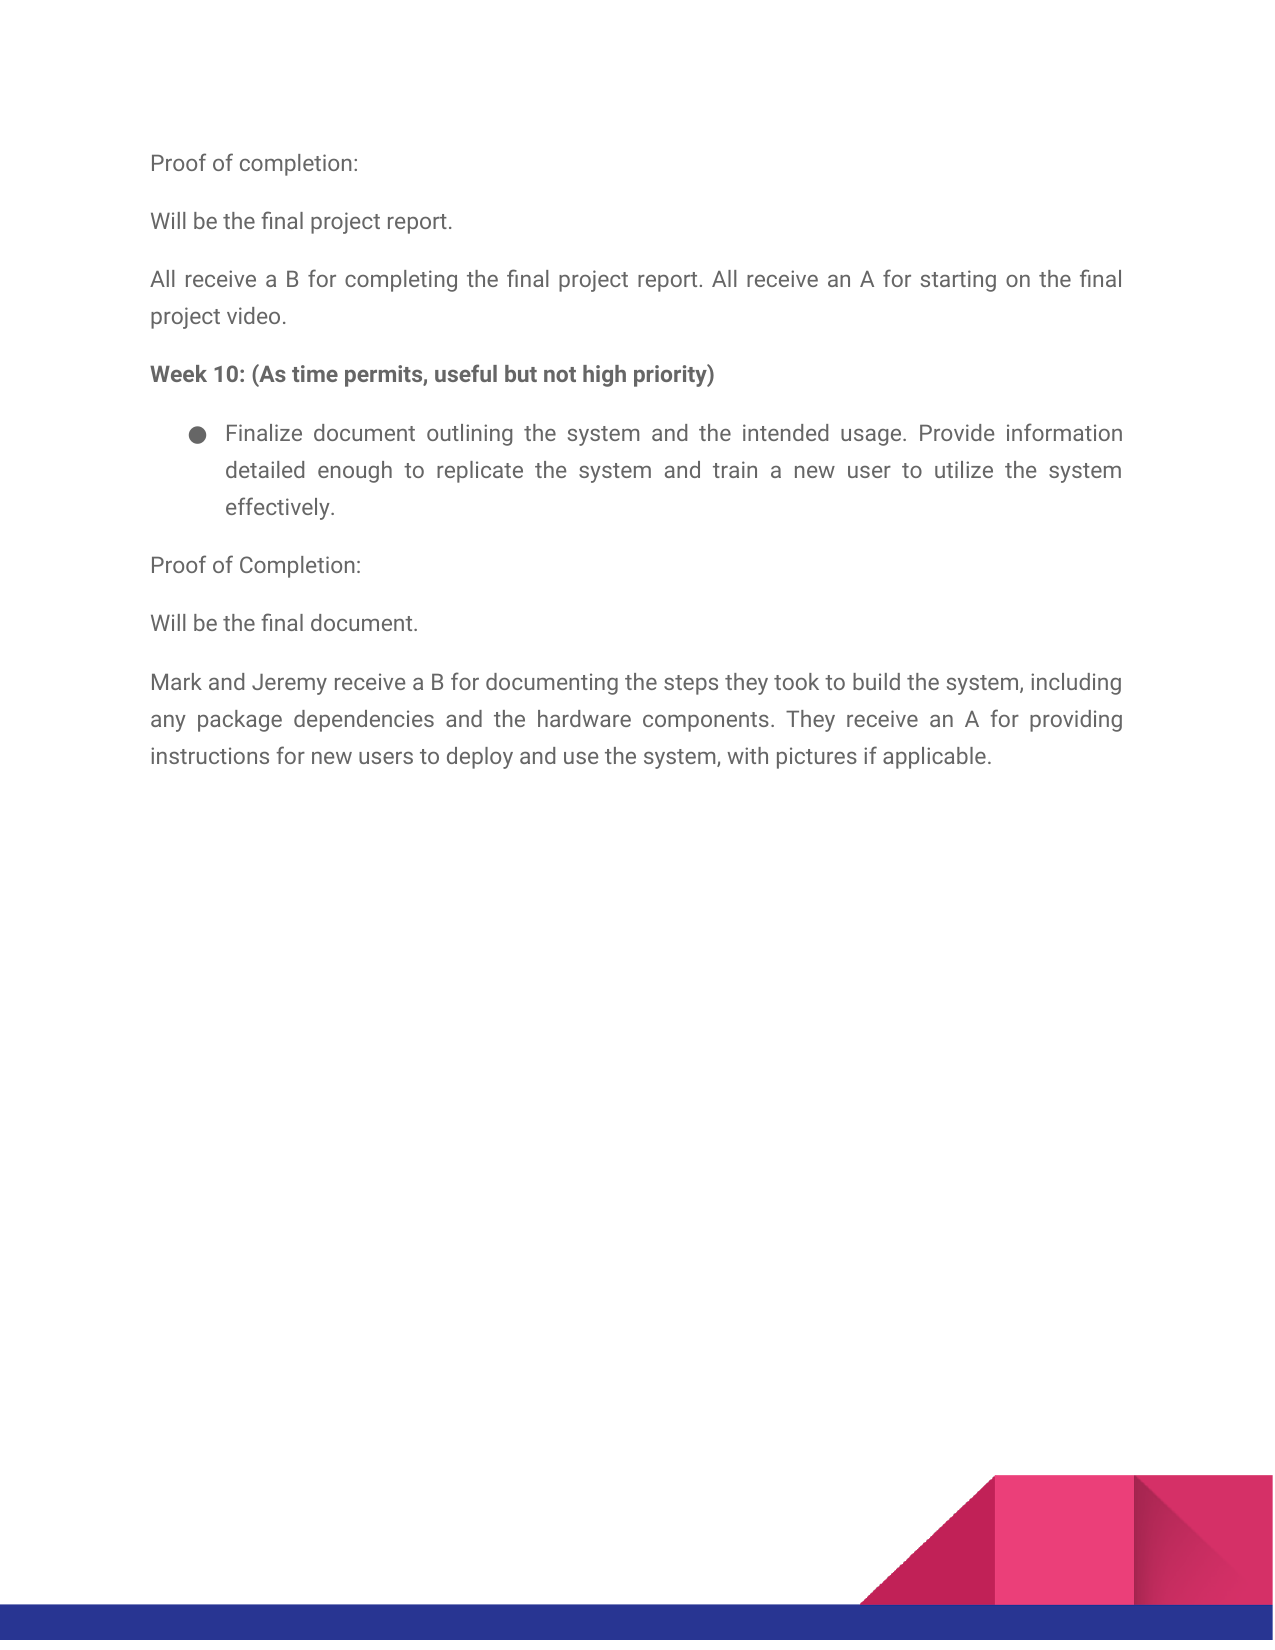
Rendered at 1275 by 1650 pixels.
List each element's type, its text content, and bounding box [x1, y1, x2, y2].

text Proof of completion: [150, 150, 1125, 177]
text Will be the final document. [150, 611, 1125, 637]
list Finalize document outlining the system and the intended usage. Provide information detailed enough to replicate the system and train a new user to utilize the system effectively. [187, 420, 1125, 521]
text Mark and Jeremy receive a B for documenting the steps they took to build the system, including any package dependencies and the hardware components. They receive an A for providing instructions for new users to deploy and use the system, with pictures if applicable. [150, 669, 1125, 770]
text All receive a B for completing the final project report. All receive an A for starting on the final project video. [150, 266, 1125, 330]
text Week 10: (As time permits, useful but not high priority) [150, 362, 1125, 388]
text Proof of Completion: [150, 552, 1125, 579]
text Will be the final project report. [150, 208, 1125, 235]
picture [0, 1473, 1273, 1640]
